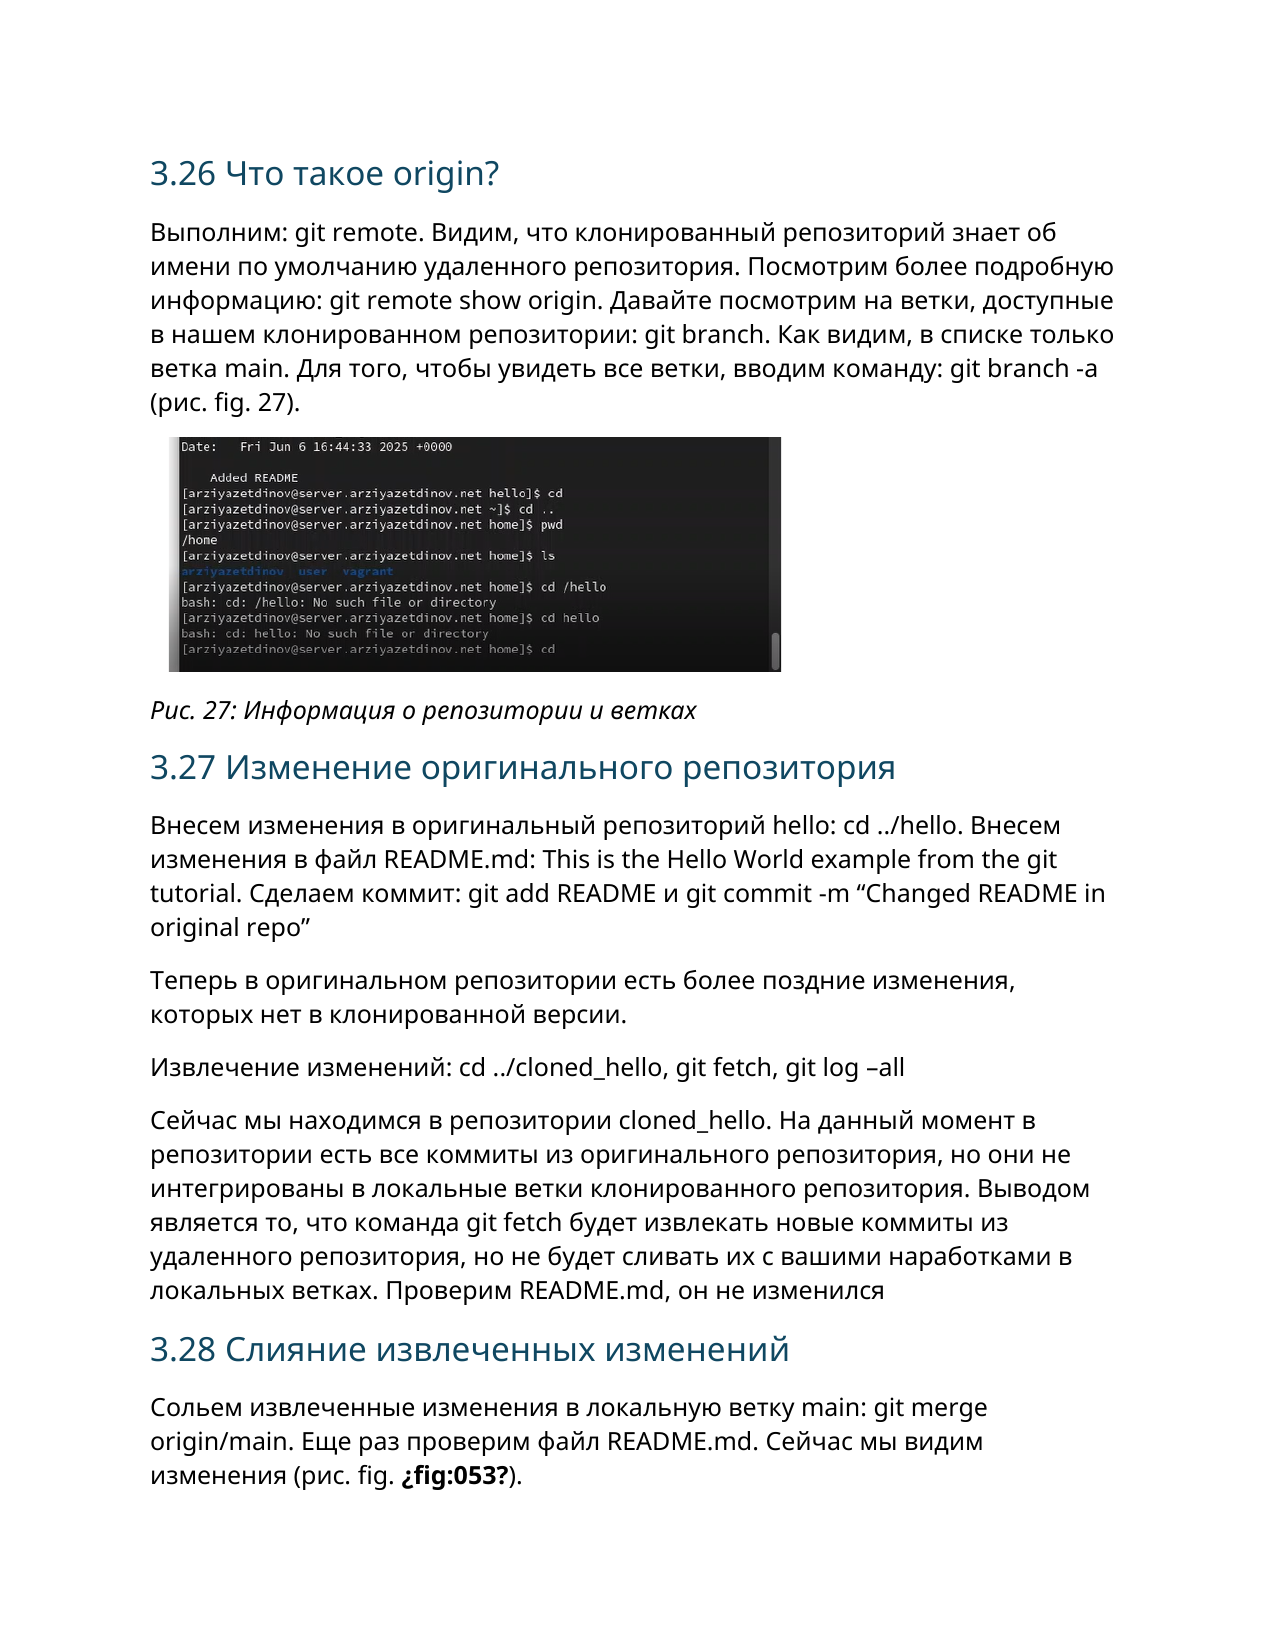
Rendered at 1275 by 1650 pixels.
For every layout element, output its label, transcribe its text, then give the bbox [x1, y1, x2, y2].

text Извлечение изменений: cd ../cloned_hello, git fetch, git log –all [150, 1049, 1125, 1083]
picture [168, 437, 782, 672]
subtitle 3.27 Изменение оригинального репозитория [150, 743, 1125, 789]
text Теперь в оригинальном репозитории есть более поздние изменения, которых нет в клонированной версии. [150, 963, 1125, 1031]
text Сольем извлеченные изменения в локальную ветку main: git merge origin/main. Еще раз проверим файл README.md. Сейчас мы видим изменения (рис. fig. ¿fig:053?). [150, 1389, 1125, 1492]
text Внесем изменения в оригинальный репозиторий hello: cd ../hello. Внесем изменения в файл README.md: This is the Hello World example from the git tutorial. Сделаем коммит: git add README и git commit -m “Changed README in original repo” [150, 808, 1125, 944]
subtitle 3.28 Слияние извлеченных изменений [150, 1325, 1125, 1371]
text Сейчас мы находимся в репозитории cloned_hello. На данный момент в репозитории есть все коммиты из оригинального репозитория, но они не интегрированы в локальные ветки клонированного репозитория. Выводом является то, что команда git fetch будет извлекать новые коммиты из удаленного репозитория, но не будет сливать их с вашими наработками в локальных ветках. Проверим README.md, он не изменился [150, 1102, 1125, 1307]
text Рис. 27: Информация о репозитории и ветках [150, 693, 1125, 727]
text Выполним: git remote. Видим, что клонированный репозиторий знает об имени по умолчанию удаленного репозитория. Посмотрим более подробную информацию: git remote show origin. Давайте посмотрим на ветки, доступные в нашем клонированном репозитории: git branch. Как видим, в списке только ветка main. Для того, чтобы увидеть все ветки, вводим команду: git branch -a (рис. fig. 27). [150, 214, 1125, 418]
subtitle 3.26 Что такое origin? [150, 150, 1125, 195]
